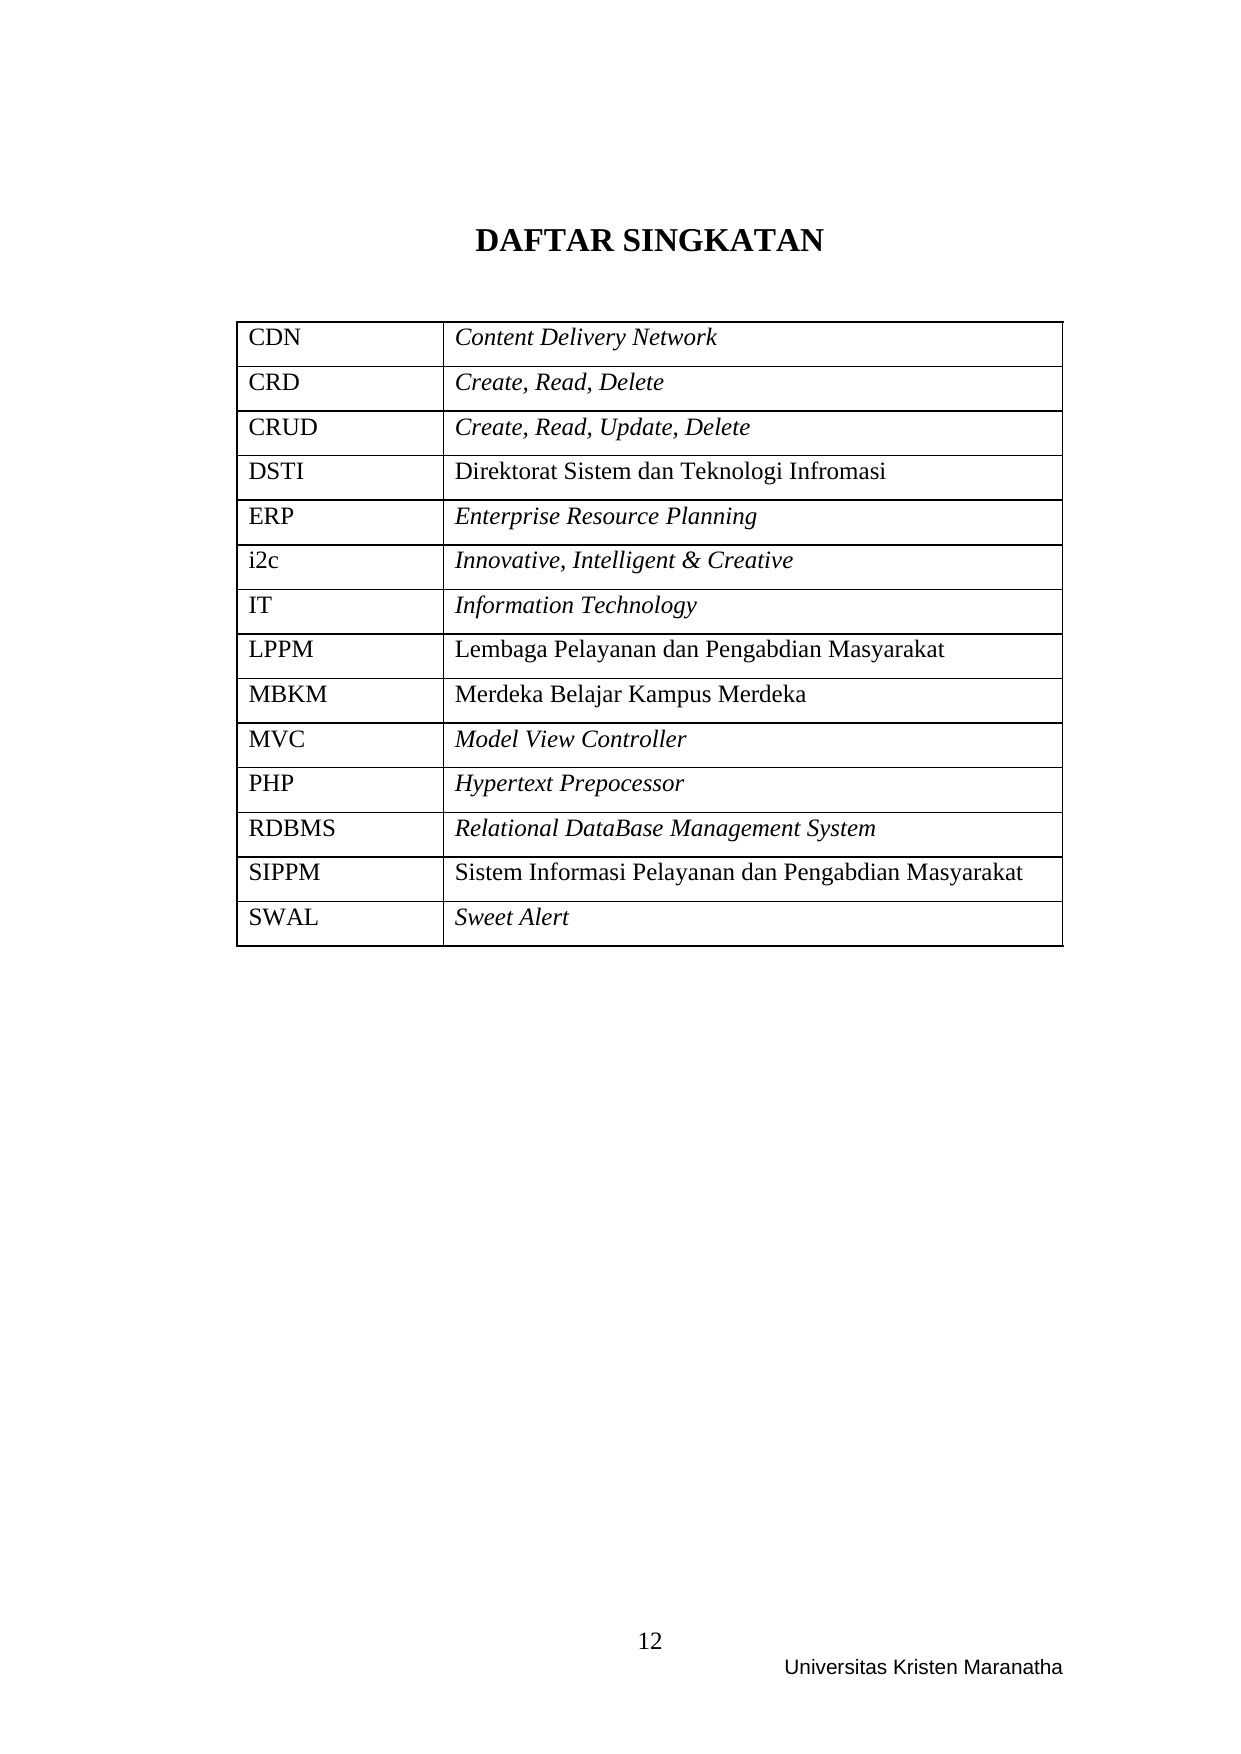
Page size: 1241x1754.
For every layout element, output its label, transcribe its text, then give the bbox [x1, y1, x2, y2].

table_cell Lembaga Pelayanan dan Pengabdian Masyarakat [444, 635, 1062, 678]
table_cell DSTI [238, 456, 443, 499]
table_cell Sistem Informasi Pelayanan dan Pengabdian Masyarakat [444, 858, 1062, 901]
table_cell Sweet Alert [444, 902, 1062, 945]
subtitle DAFTAR SINGKATAN [236, 220, 1063, 259]
table_cell SIPPM [238, 858, 443, 901]
table_cell i2c [238, 546, 443, 588]
table_cell IT [238, 590, 443, 633]
table_header CDN [238, 323, 443, 366]
table_cell MBKM [238, 679, 443, 722]
table_cell ERP [238, 501, 443, 544]
table_cell SWAL [238, 902, 443, 945]
table_cell Model View Controller [444, 724, 1062, 767]
table_cell Merdeka Belajar Kampus Merdeka [444, 679, 1062, 722]
table_cell LPPM [238, 635, 443, 678]
table_cell Enterprise Resource Planning [444, 501, 1062, 544]
table_cell Direktorat Sistem dan Teknologi Infromasi [444, 456, 1062, 499]
table_cell CRUD [238, 412, 443, 455]
table_cell PHP [238, 768, 443, 811]
table_header Content Delivery Network [444, 323, 1062, 366]
table_cell Create, Read, Update, Delete [444, 412, 1062, 455]
table_cell CRD [238, 367, 443, 410]
table_cell Innovative, Intelligent & Creative [444, 546, 1062, 588]
table_cell MVC [238, 724, 443, 767]
table_cell Relational DataBase Management System [444, 813, 1062, 856]
table_cell Hypertext Prepocessor [444, 768, 1062, 811]
table_cell Information Technology [444, 590, 1062, 633]
table_cell Create, Read, Delete [444, 367, 1062, 410]
table_cell RDBMS [238, 813, 443, 856]
